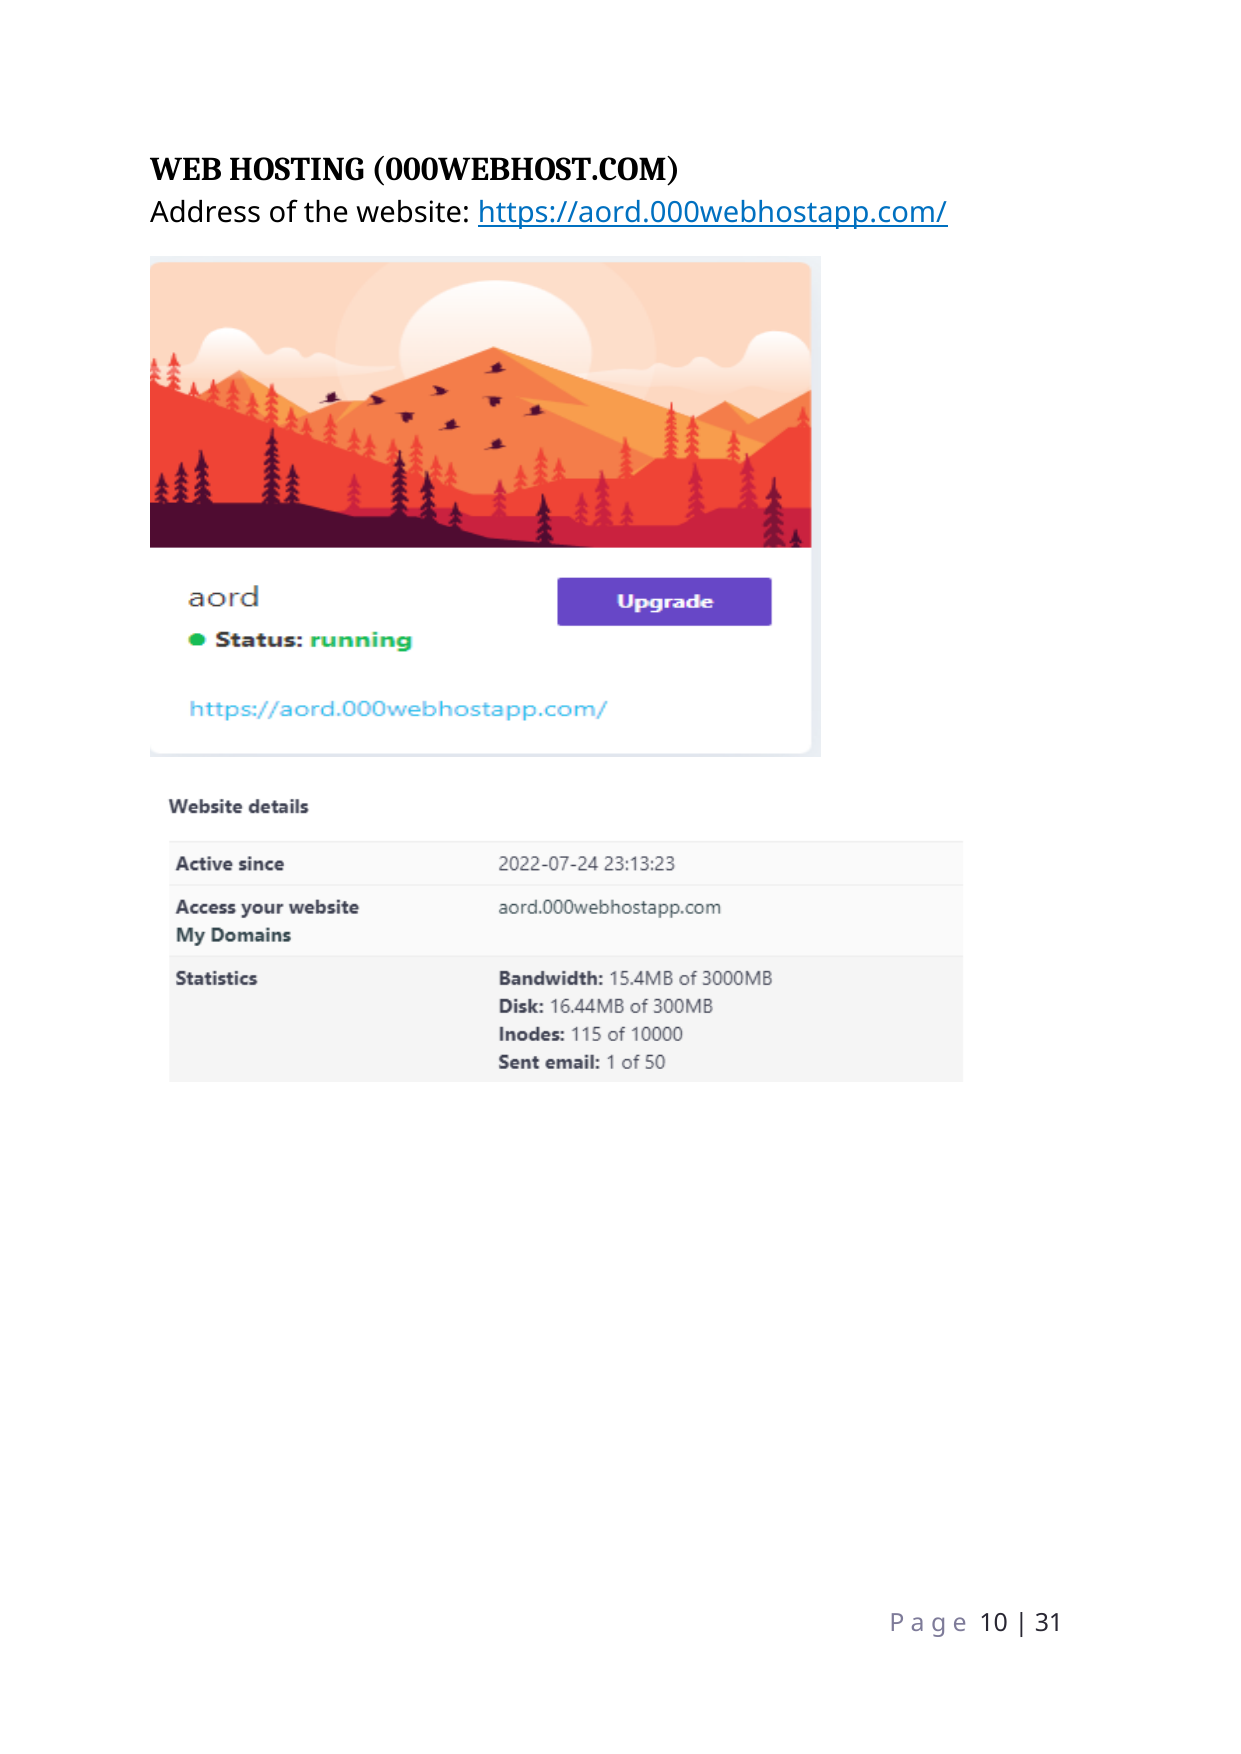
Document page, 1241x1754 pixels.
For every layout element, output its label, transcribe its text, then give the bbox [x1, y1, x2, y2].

subtitle WEB HOSTING (000webhost.com) [150, 150, 1090, 188]
picture [150, 256, 821, 757]
picture [150, 786, 968, 1082]
text Address of the website: https://aord.000webhostapp.com/ [150, 191, 1090, 231]
